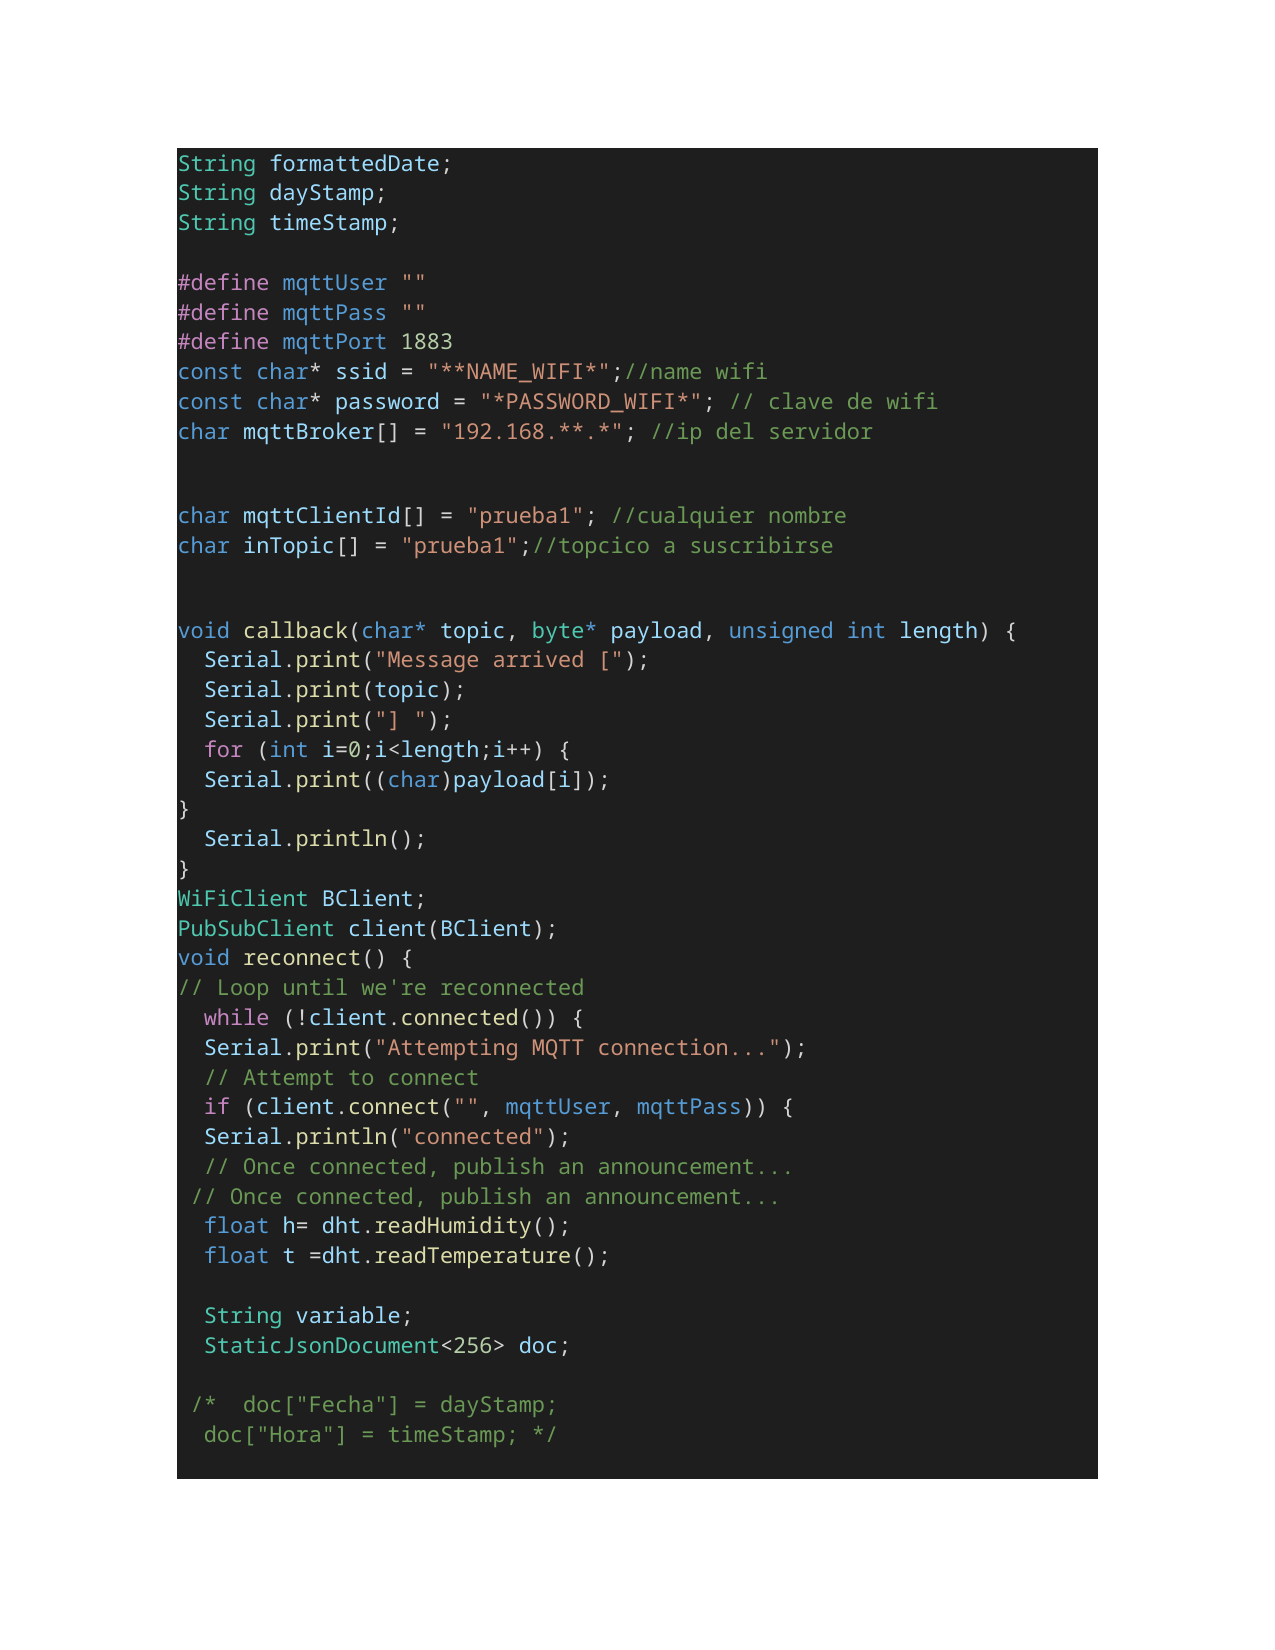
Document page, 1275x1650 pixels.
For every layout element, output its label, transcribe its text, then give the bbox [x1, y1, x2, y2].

text Serial.print((char)payload[i]); [177, 764, 1098, 793]
text } [177, 853, 1098, 883]
text float t =dht.readTemperature(); [177, 1240, 1098, 1270]
text // Once connected, publish an announcement... [177, 1181, 1098, 1211]
text StaticJsonDocument<256> doc; [177, 1330, 1098, 1359]
text WiFiClient BClient; [177, 883, 1098, 913]
text float h= dht.readHumidity(); [177, 1211, 1098, 1240]
text // Once connected, publish an announcement... [177, 1151, 1098, 1181]
text for (int i=0;i<length;i++) { [177, 734, 1098, 764]
text PubSubClient client(BClient); [177, 913, 1098, 942]
text char mqttClientId[] = "prueba1"; //cualquier nombre [177, 500, 1098, 530]
text #define mqttPass "" [177, 297, 1098, 326]
text const char* password = "*PASSWORD_WIFI*"; // clave de wifi [177, 386, 1098, 416]
text char mqttBroker[] = "192.168.**.*"; //ip del servidor [177, 416, 1098, 446]
text if (client.connect("", mqttUser, mqttPass)) { [177, 1091, 1098, 1121]
text #define mqttPort 1883 [177, 326, 1098, 356]
text String dayStamp; [177, 177, 1098, 207]
text Serial.print("Message arrived ["); [177, 644, 1098, 674]
text } [177, 793, 1098, 823]
text const char* ssid = "**NAME_WIFI*";//name wifi [177, 356, 1098, 386]
text Serial.print("Attempting MQTT connection..."); [177, 1032, 1098, 1062]
text String formattedDate; [177, 148, 1098, 177]
text #define mqttUser "" [177, 267, 1098, 297]
text Serial.println("connected"); [177, 1121, 1098, 1151]
text Serial.print("] "); [177, 704, 1098, 734]
text Serial.print(topic); [177, 674, 1098, 704]
text String timeStamp; [177, 207, 1098, 237]
text doc["Hora"] = timeStamp; */ [177, 1419, 1098, 1449]
text while (!client.connected()) { [177, 1002, 1098, 1032]
text Serial.println(); [177, 823, 1098, 853]
text char inTopic[] = "prueba1";//topcico a suscribirse [177, 530, 1098, 560]
text // Loop until we're reconnected [177, 972, 1098, 1002]
text void callback(char* topic, byte* payload, unsigned int length) { [177, 615, 1098, 644]
text String variable; [177, 1300, 1098, 1330]
text /* doc["Fecha"] = dayStamp; [177, 1389, 1098, 1419]
text // Attempt to connect [177, 1062, 1098, 1091]
text void reconnect() { [177, 942, 1098, 972]
